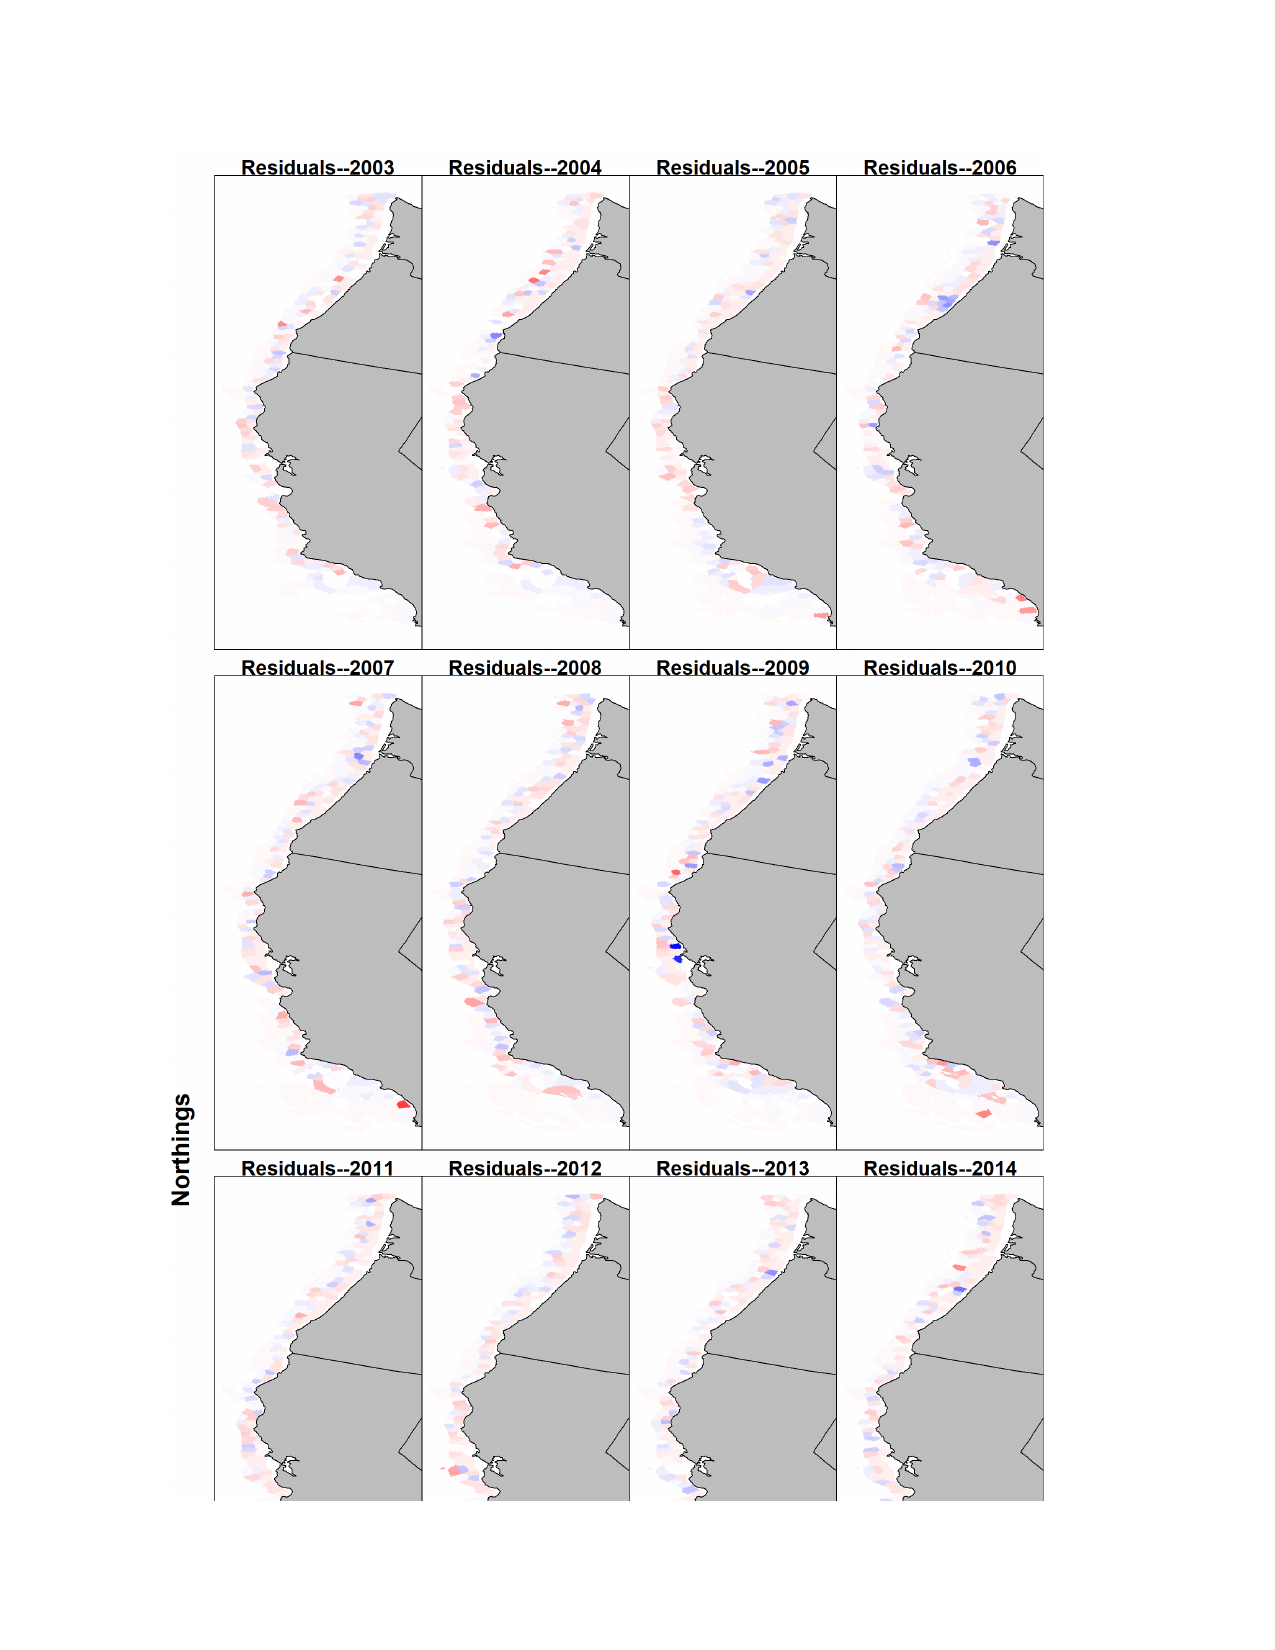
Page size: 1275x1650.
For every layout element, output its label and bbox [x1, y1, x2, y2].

picture [168, 150, 1044, 1501]
